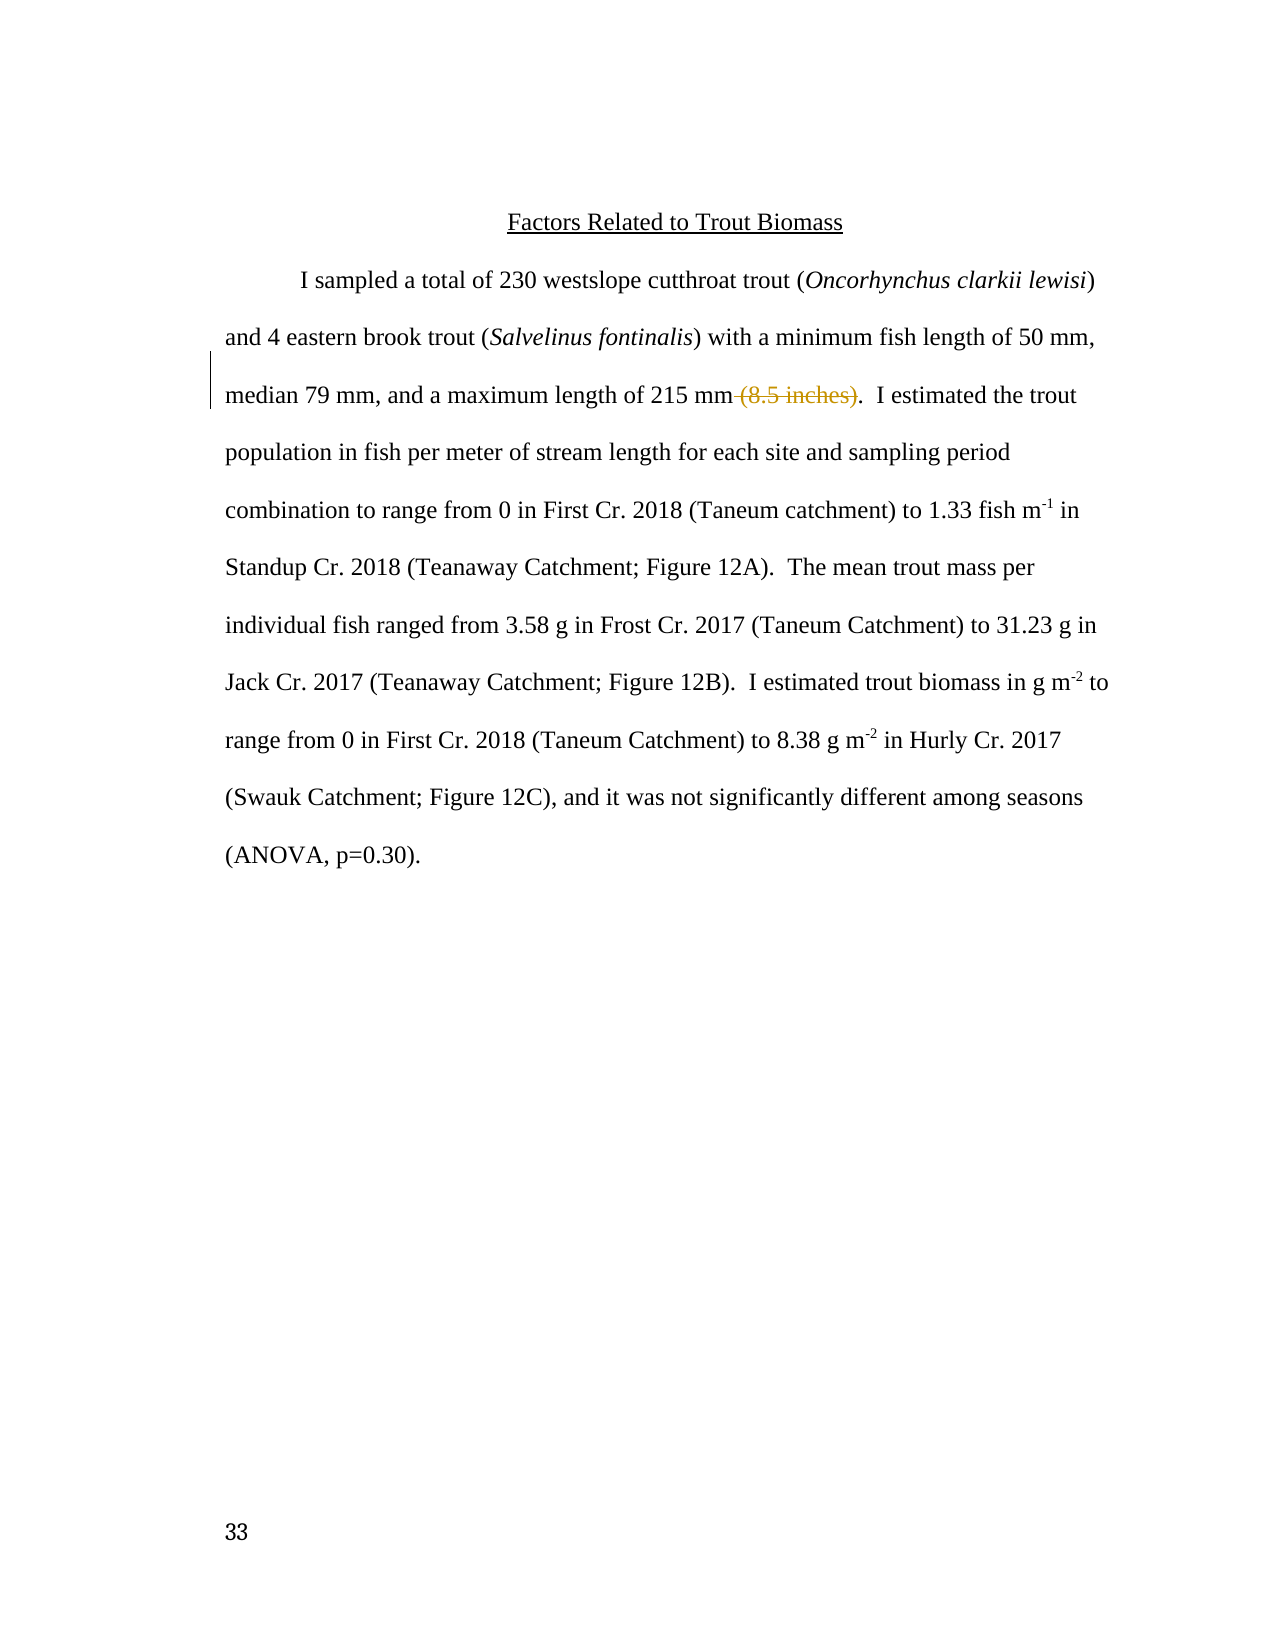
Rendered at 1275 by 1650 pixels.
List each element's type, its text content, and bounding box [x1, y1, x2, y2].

text I sampled a total of 230 westslope cutthroat trout (Oncorhynchus clarkii lewisi) and 4 eastern brook trout (Salvelinus fontinalis) with a minimum fish length of 50 mm, median 79 mm, and a maximum length of 215 mm. I estimated the trout population in fish per meter of stream length for each site and sampling period combination to range from 0 in First Cr. 2018 (Taneum catchment) to 1.33 fish m-1 in Standup Cr. 2018 (Teanaway Catchment; A). The mean trout mass per individual fish ranged from 3.58 g in Frost Cr. 2017 (Taneum Catchment) to 31.23 g in Jack Cr. 2017 (Teanaway Catchment; B). I estimated trout biomass in g m-2 to range from 0 in First Cr. 2018 (Taneum Catchment) to 8.38 g m-2 in Hurly Cr. 2017 (Swauk Catchment; C), and it was not significantly different among seasons (ANOVA, p=0.30). [225, 265, 1125, 869]
text Factors Related to Trout Biomass [225, 207, 1125, 236]
